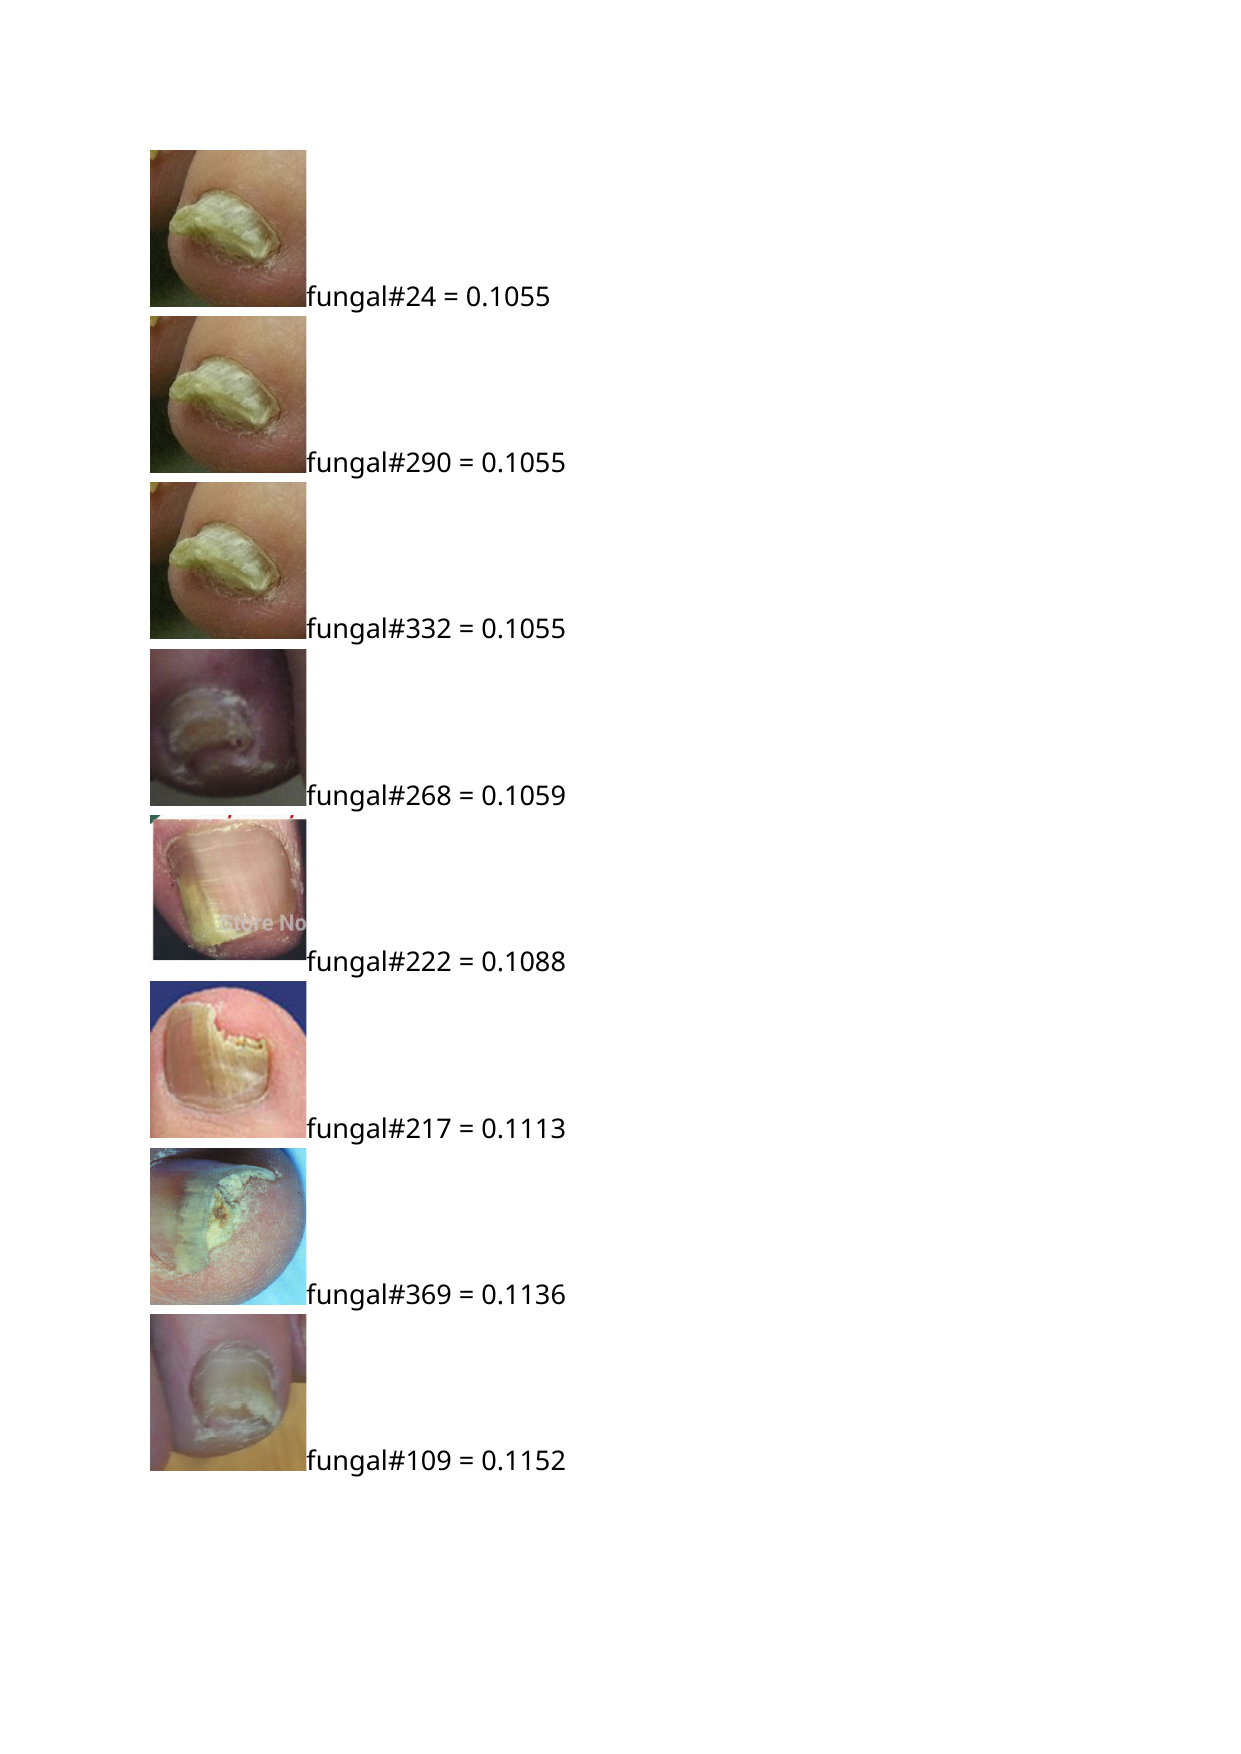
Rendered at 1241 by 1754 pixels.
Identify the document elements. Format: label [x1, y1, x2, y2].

picture [150, 150, 307, 307]
picture [150, 815, 307, 972]
picture [150, 482, 307, 639]
picture [150, 1314, 307, 1471]
picture [150, 981, 307, 1138]
picture [150, 1148, 307, 1305]
text [150, 150, 1090, 1479]
picture [150, 649, 307, 806]
picture [150, 316, 307, 473]
